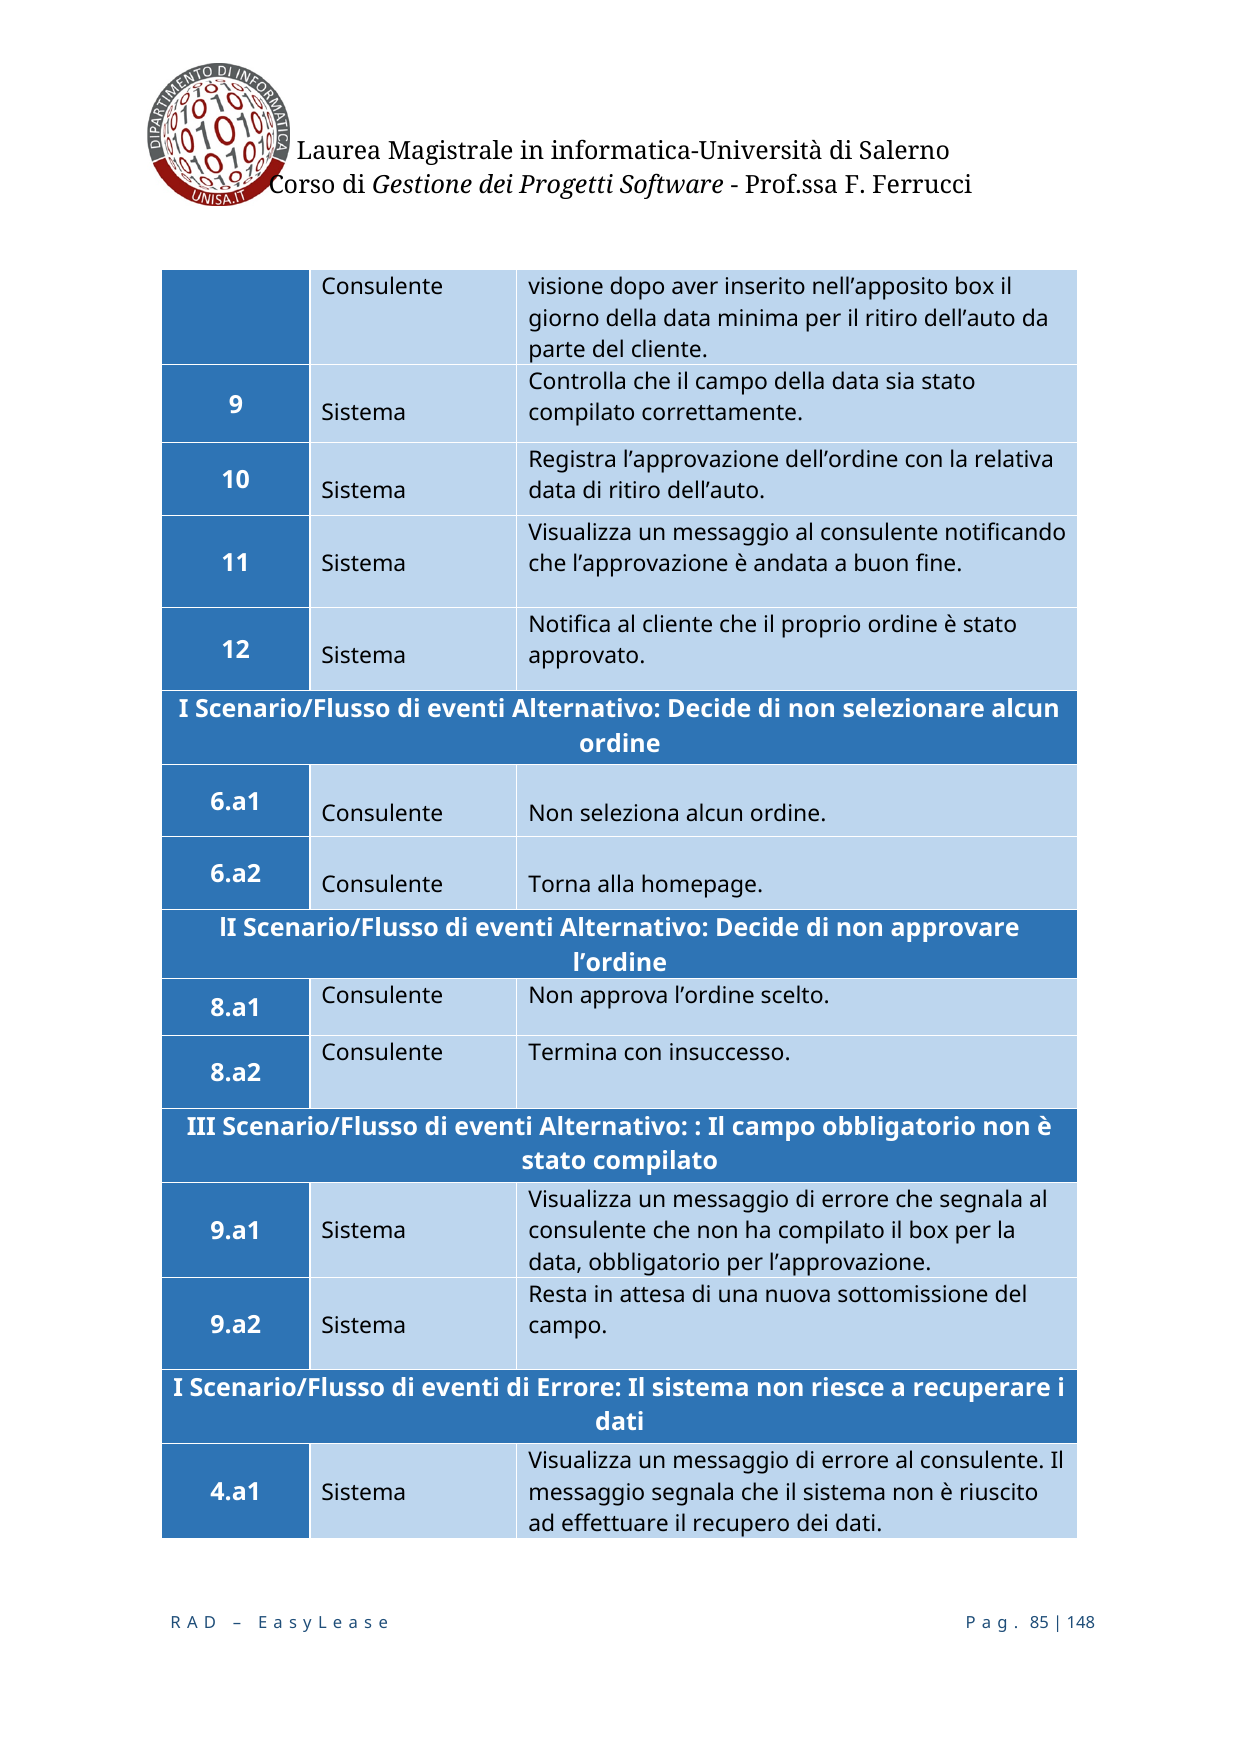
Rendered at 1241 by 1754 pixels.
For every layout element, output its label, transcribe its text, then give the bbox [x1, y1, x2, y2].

table_cell 6.a1 [162, 765, 309, 836]
table_cell Consulente [311, 837, 516, 909]
table_cell 9.a1 [162, 1183, 309, 1277]
table_cell I Scenario/Flusso di eventi di Errore: Il sistema non riesce a recuperare i dati [162, 1370, 1077, 1443]
table_cell Consulente [311, 765, 516, 836]
table_cell 8.a2 [162, 1036, 309, 1108]
table_cell Resta in attesa di una nuova sottomissione del campo. [517, 1278, 1077, 1369]
table_cell 4.a1 [162, 1444, 309, 1538]
table_cell Torna alla homepage. [517, 837, 1077, 909]
table_cell Consulente [311, 979, 516, 1035]
table_cell Consulente [311, 1036, 516, 1108]
table_cell Sistema [311, 365, 516, 442]
table_cell Consulente [311, 270, 516, 364]
table_cell Registra l’approvazione dell’ordine con la relativa data di ritiro dell’auto. [517, 443, 1077, 515]
table_cell Sistema [311, 1183, 516, 1277]
table_cell Visualizza un messaggio al consulente notificando che l’approvazione è andata a buon fine. [517, 516, 1077, 607]
table_cell Visualizza un messaggio di errore che segnala al consulente che non ha compilato il box per la data, obbligatorio per l’approvazione. [517, 1183, 1077, 1277]
table_cell III Scenario/Flusso di eventi Alternativo: : Il campo obbligatorio non è stato compilato [162, 1109, 1077, 1182]
table_cell 8 [162, 270, 309, 364]
table_cell Non approva l’ordine scelto. [517, 979, 1077, 1035]
table_cell Sistema [311, 443, 516, 515]
table_cell Controlla che il campo della data sia stato compilato correttamente. [517, 365, 1077, 442]
table_cell 6.a2 [162, 837, 309, 909]
table_cell Sistema [311, 516, 516, 607]
table_cell 8.a1 [162, 979, 309, 1035]
table_cell 12 [162, 608, 309, 690]
table_cell Notifica al cliente che il proprio ordine è stato approvato. [517, 608, 1077, 690]
table_cell 10 [162, 443, 309, 515]
table_cell I Scenario/Flusso di eventi Alternativo: Decide di non selezionare alcun ordine [162, 691, 1077, 764]
table_cell Sistema [311, 608, 516, 690]
table_cell lI Scenario/Flusso di eventi Alternativo: Decide di non approvare l’ordine [162, 910, 1077, 978]
table_cell Visualizza un messaggio di errore al consulente. Il messaggio segnala che il sistema non è riuscito ad effettuare il recupero dei dati. [517, 1444, 1077, 1538]
table_cell Sistema [311, 1278, 516, 1369]
picture [147, 63, 290, 206]
table_cell Non seleziona alcun ordine. [517, 765, 1077, 836]
table_cell Termina con insuccesso. [517, 1036, 1077, 1108]
table_cell 11 [162, 516, 309, 607]
table_cell Sistema [311, 1444, 516, 1538]
table_cell 9 [162, 365, 309, 442]
table_cell 9.a2 [162, 1278, 309, 1369]
